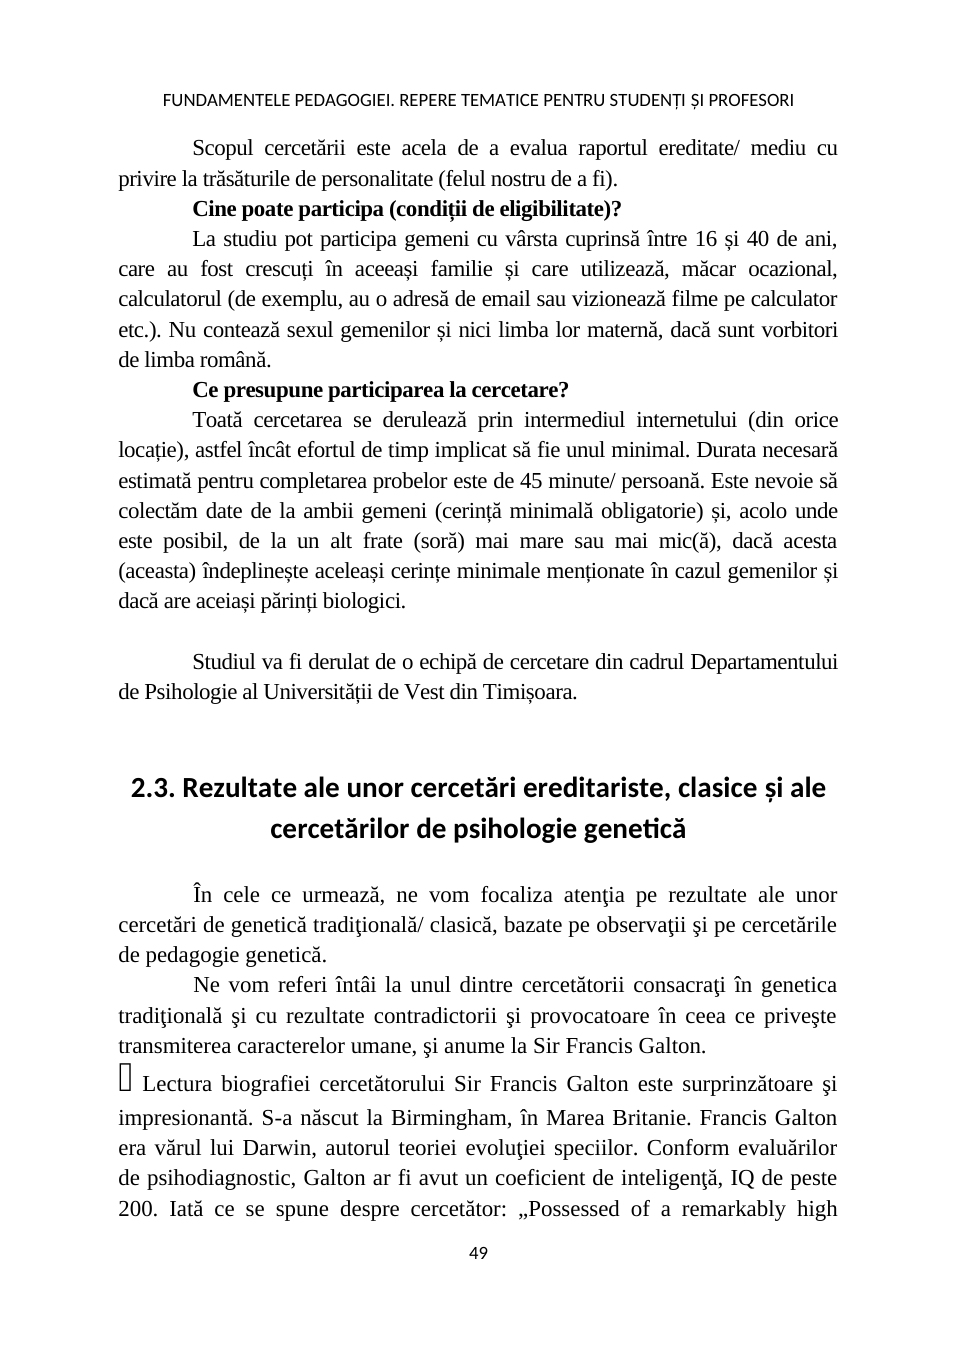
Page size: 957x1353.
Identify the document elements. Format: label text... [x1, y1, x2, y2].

text Ne vom referi întâi la unul dintre cercetătorii consacraţi în genetica tradiţională şi cu rezultate contradictorii şi provocatoare în ceea ce priveşte transmiterea caracterelor umane, şi anume la Sir Francis Galton. [118, 972, 838, 1058]
text Ce presupune participarea la cercetare? [118, 376, 838, 402]
text Studiul va fi derulat de o echipă de cercetare din cadrul Departamentului de Psihologie al Universității de Vest din Timișoara. [118, 648, 838, 704]
text Scopul cercetării este acela de a evalua raportul ereditate/ mediu cu privire la trăsăturile de personalitate (felul nostru de a fi). [118, 134, 838, 191]
text Cine poate participa (condiții de eligibilitate)? [118, 195, 838, 221]
text În cele ce urmează, ne vom focaliza atenţia pe rezultate ale unor cercetări de genetică tradiţională/ clasică, bazate pe observaţii şi pe cercetările de pedagogie genetică. [118, 881, 838, 968]
subtitle 2.3. Rezultate ale unor cercetări ereditariste, clasice și ale cercetărilor de psihologie genetică [118, 769, 838, 845]
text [118, 1062, 838, 1221]
text Toată cercetarea se derulează prin intermediul internetului (din orice locație), astfel încât efortul de timp implicat să fie unul minimal. Durata necesară estimată pentru completarea probelor este de 45 minute/ persoană. Este nevoie să colectăm date de la ambii gemeni (cerință minimală obligatorie) și, acolo unde este posibil, de la un alt frate (soră) mai mare sau mai mic(ă), dacă acesta (aceasta) îndeplinește aceleași cerințe minimale menționate în cazul gemenilor și dacă are aceiași părinți biologici. [118, 406, 838, 614]
text La studiu pot participa gemeni cu vârsta cuprinsă între 16 și 40 de ani, care au fost crescuți în aceeași familie și care utilizează, măcar ocazional, calculatorul (de exemplu, au o adresă de email sau vizionează filme pe calculator etc.). Nu contează sexul gemenilor și nici limba lor maternă, dacă sunt vorbitori de limba română. [118, 225, 838, 372]
